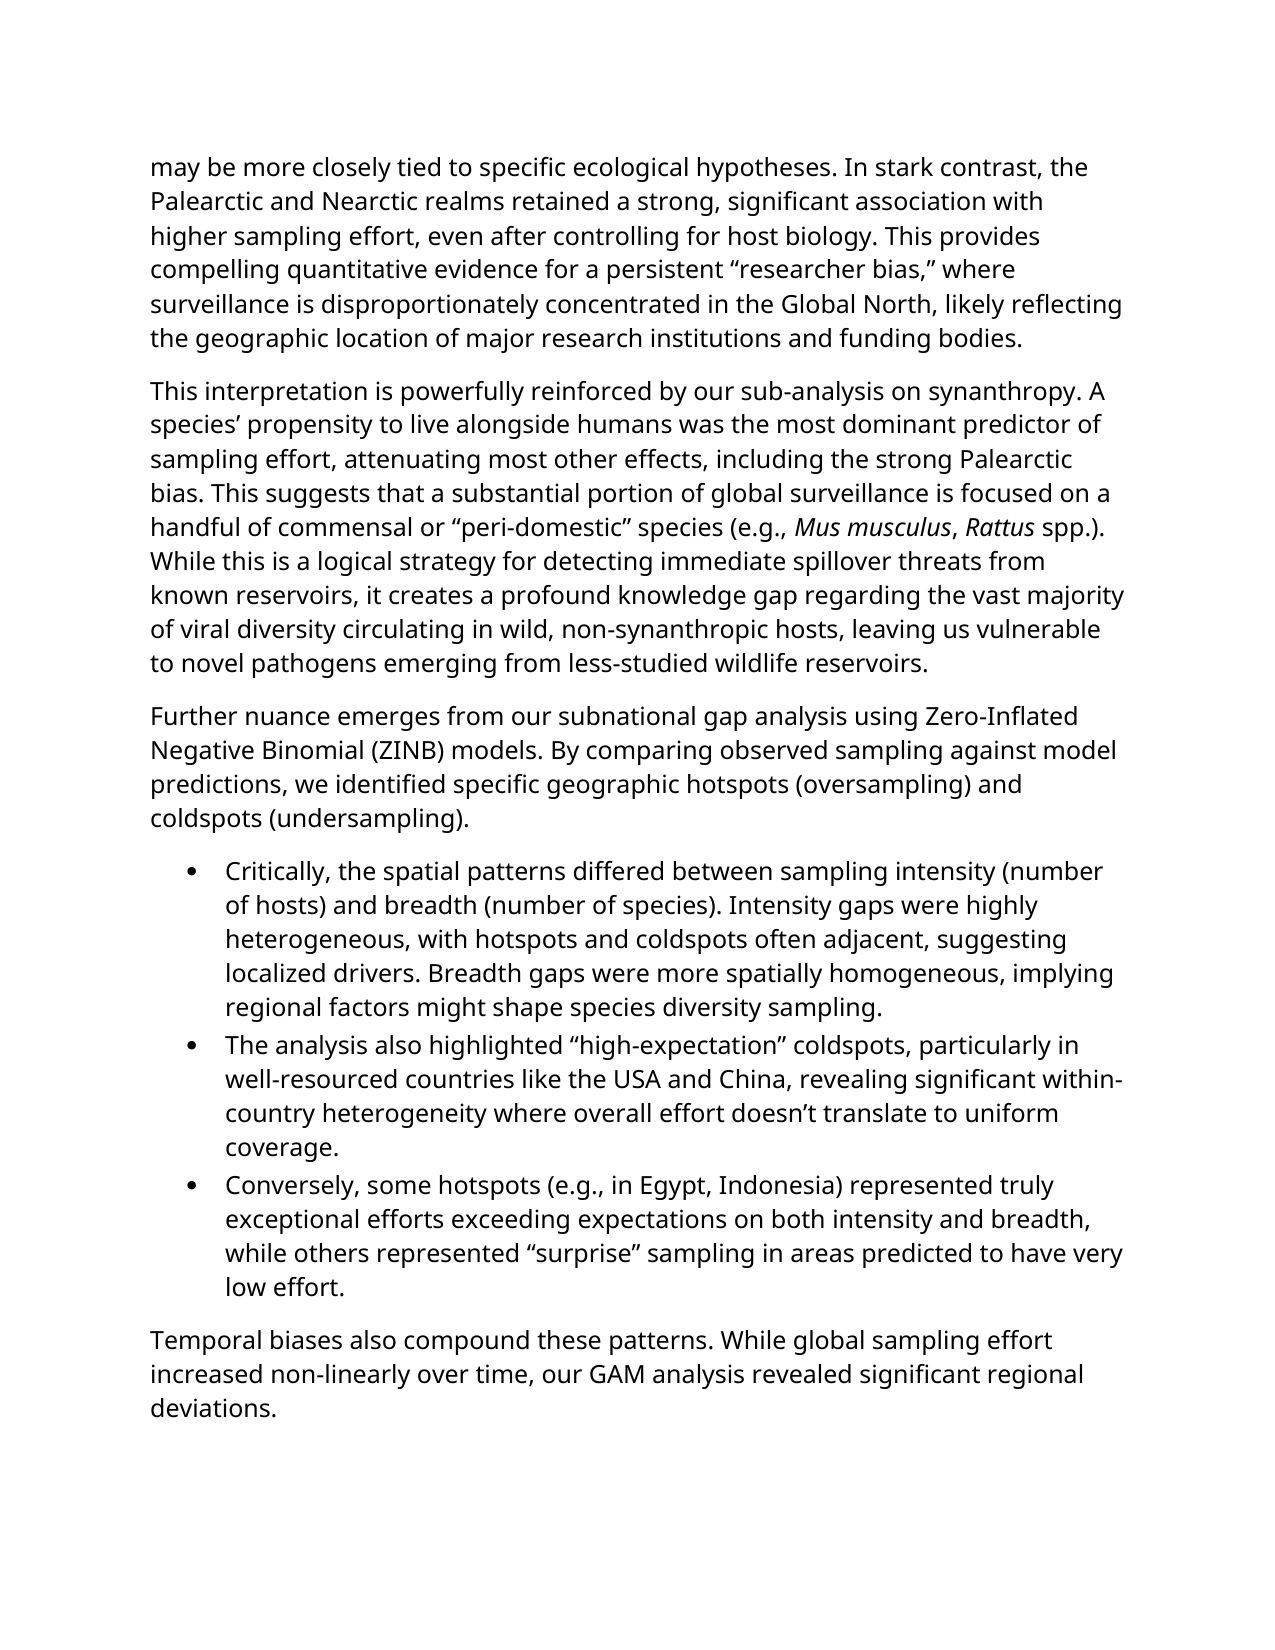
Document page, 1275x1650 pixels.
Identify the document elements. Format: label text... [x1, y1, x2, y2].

list Critically, the spatial patterns differed between sampling intensity (number of hosts) and breadth (number of species). Intensity gaps were highly heterogeneous, with hotspots and coldspots often adjacent, suggesting localized drivers. Breadth gaps were more spatially homogeneous, implying regional factors might shape species diversity sampling. [187, 853, 1125, 1024]
text Further nuance emerges from our subnational gap analysis using Zero-Inflated Negative Binomial (ZINB) models. By comparing observed sampling against model predictions, we identified specific geographic hotspots (oversampling) and coldspots (undersampling). [150, 698, 1125, 835]
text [150, 150, 1125, 354]
text This interpretation is powerfully reinforced by our sub-analysis on synanthropy. A species’ propensity to live alongside humans was the most dominant predictor of sampling effort, attenuating most other effects, including the strong Palearctic bias. This suggests that a substantial portion of global surveillance is focused on a handful of commensal or “peri-domestic” species (e.g., Mus musculus, Rattus spp.). While this is a logical strategy for detecting immediate spillover threats from known reservoirs, it creates a profound knowledge gap regarding the vast majority of viral diversity circulating in wild, non-synanthropic hosts, leaving us vulnerable to novel pathogens emerging from less-studied wildlife reservoirs. [150, 373, 1125, 680]
list Conversely, some hotspots (e.g., in Egypt, Indonesia) represented truly exceptional efforts exceeding expectations on both intensity and breadth, while others represented “surprise” sampling in areas predicted to have very low effort. [187, 1167, 1125, 1304]
list The analysis also highlighted “high-expectation” coldspots, particularly in well-resourced countries like the USA and China, revealing significant within-country heterogeneity where overall effort doesn’t translate to uniform coverage. [187, 1027, 1125, 1164]
text Temporal biases also compound these patterns. While global sampling effort increased non-linearly over time, our GAM analysis revealed significant regional deviations. [150, 1322, 1125, 1425]
